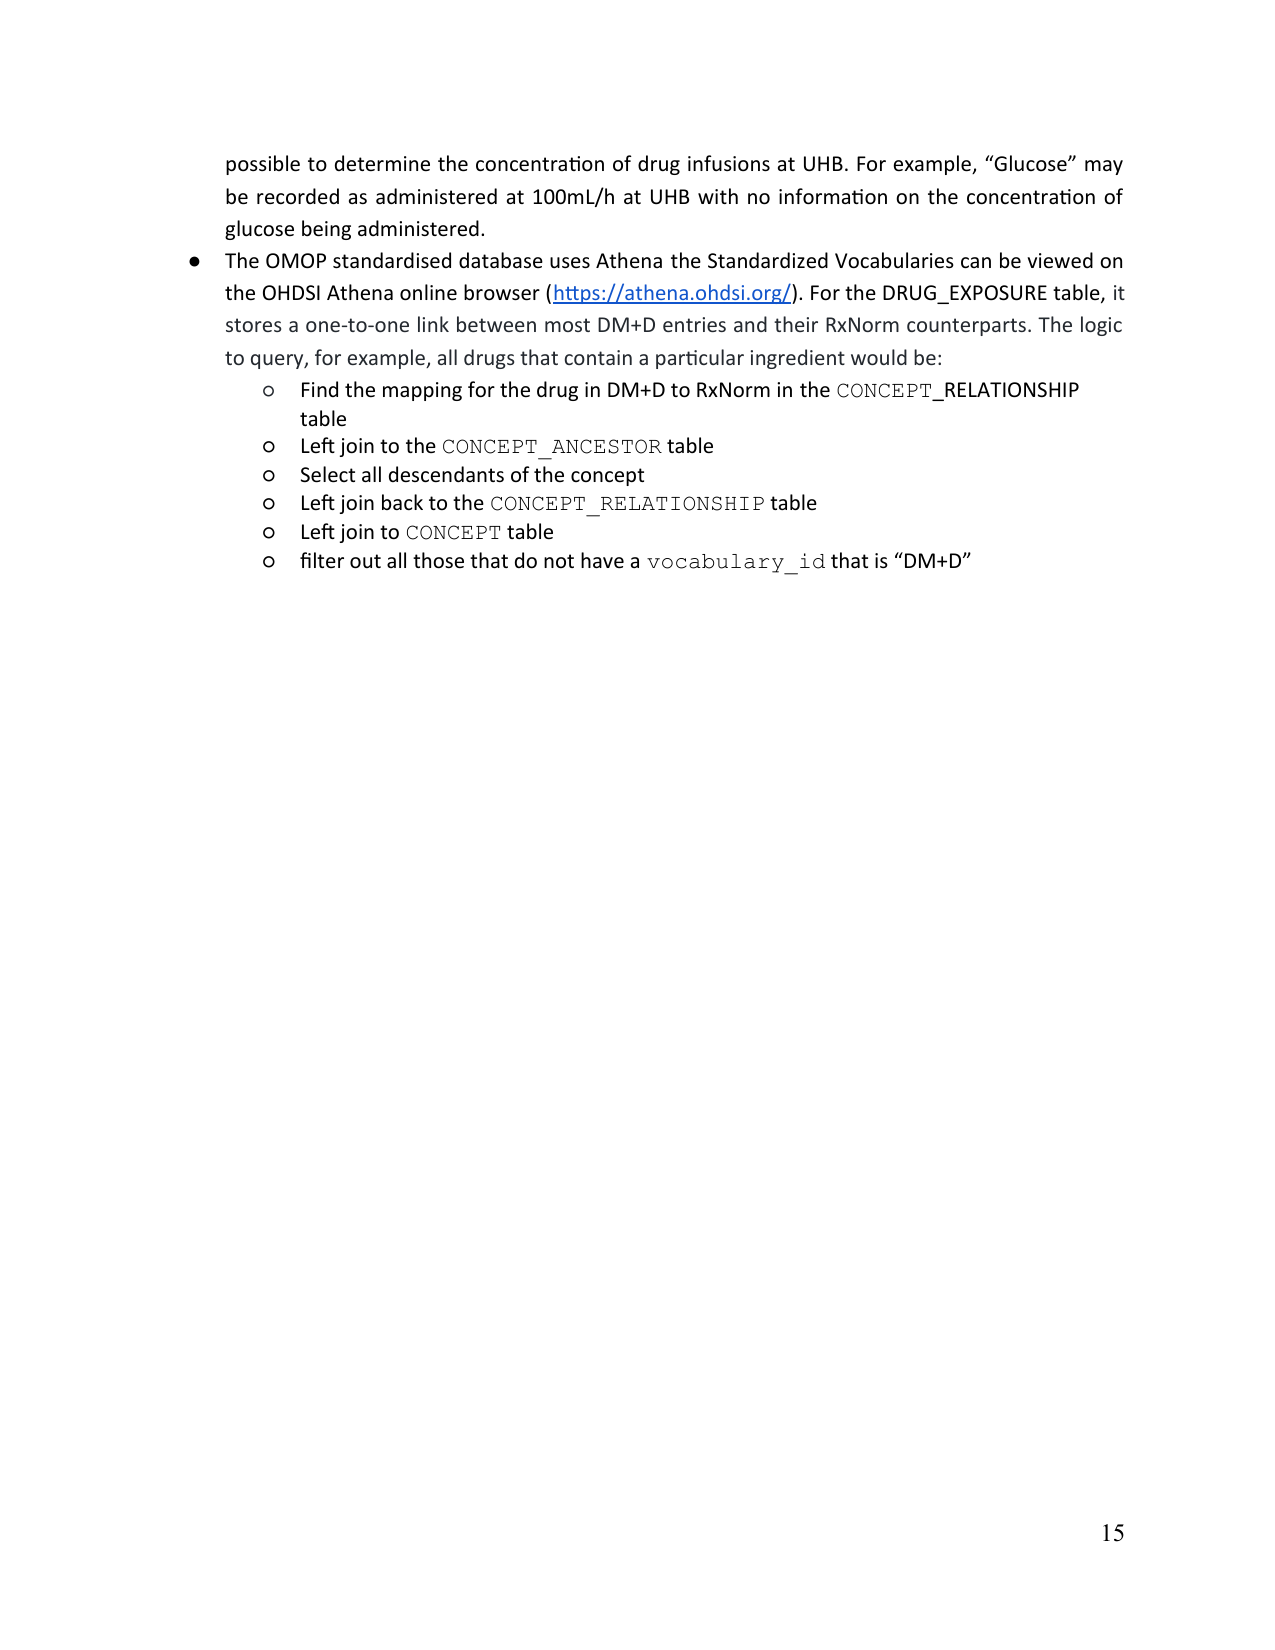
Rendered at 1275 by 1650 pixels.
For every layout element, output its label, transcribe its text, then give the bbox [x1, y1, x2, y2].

list Left join to the CONCEPT_ANCESTOR table [262, 432, 1125, 461]
list Find the mapping for the drug in DM+D to RxNorm in the CONCEPT_RELATIONSHIP table [262, 375, 1125, 432]
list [187, 150, 1125, 242]
list Left join to CONCEPT table [262, 518, 1125, 546]
list The OMOP standardised database uses Athena the Standardized Vocabularies can be viewed on the OHDSI Athena online browser (https://athena.ohdsi.org/). For the DRUG_EXPOSURE table, it stores a one-to-one link between most DM+D entries and their RxNorm counterparts. The logic to query, for example, all drugs that contain a particular ingredient would be: [187, 247, 1125, 371]
list filter out all those that do not have a vocabulary_id that is “DM+D” [262, 546, 1125, 575]
list Select all descendants of the concept [262, 461, 1125, 489]
list Left join back to the CONCEPT_RELATIONSHIP table [262, 489, 1125, 518]
